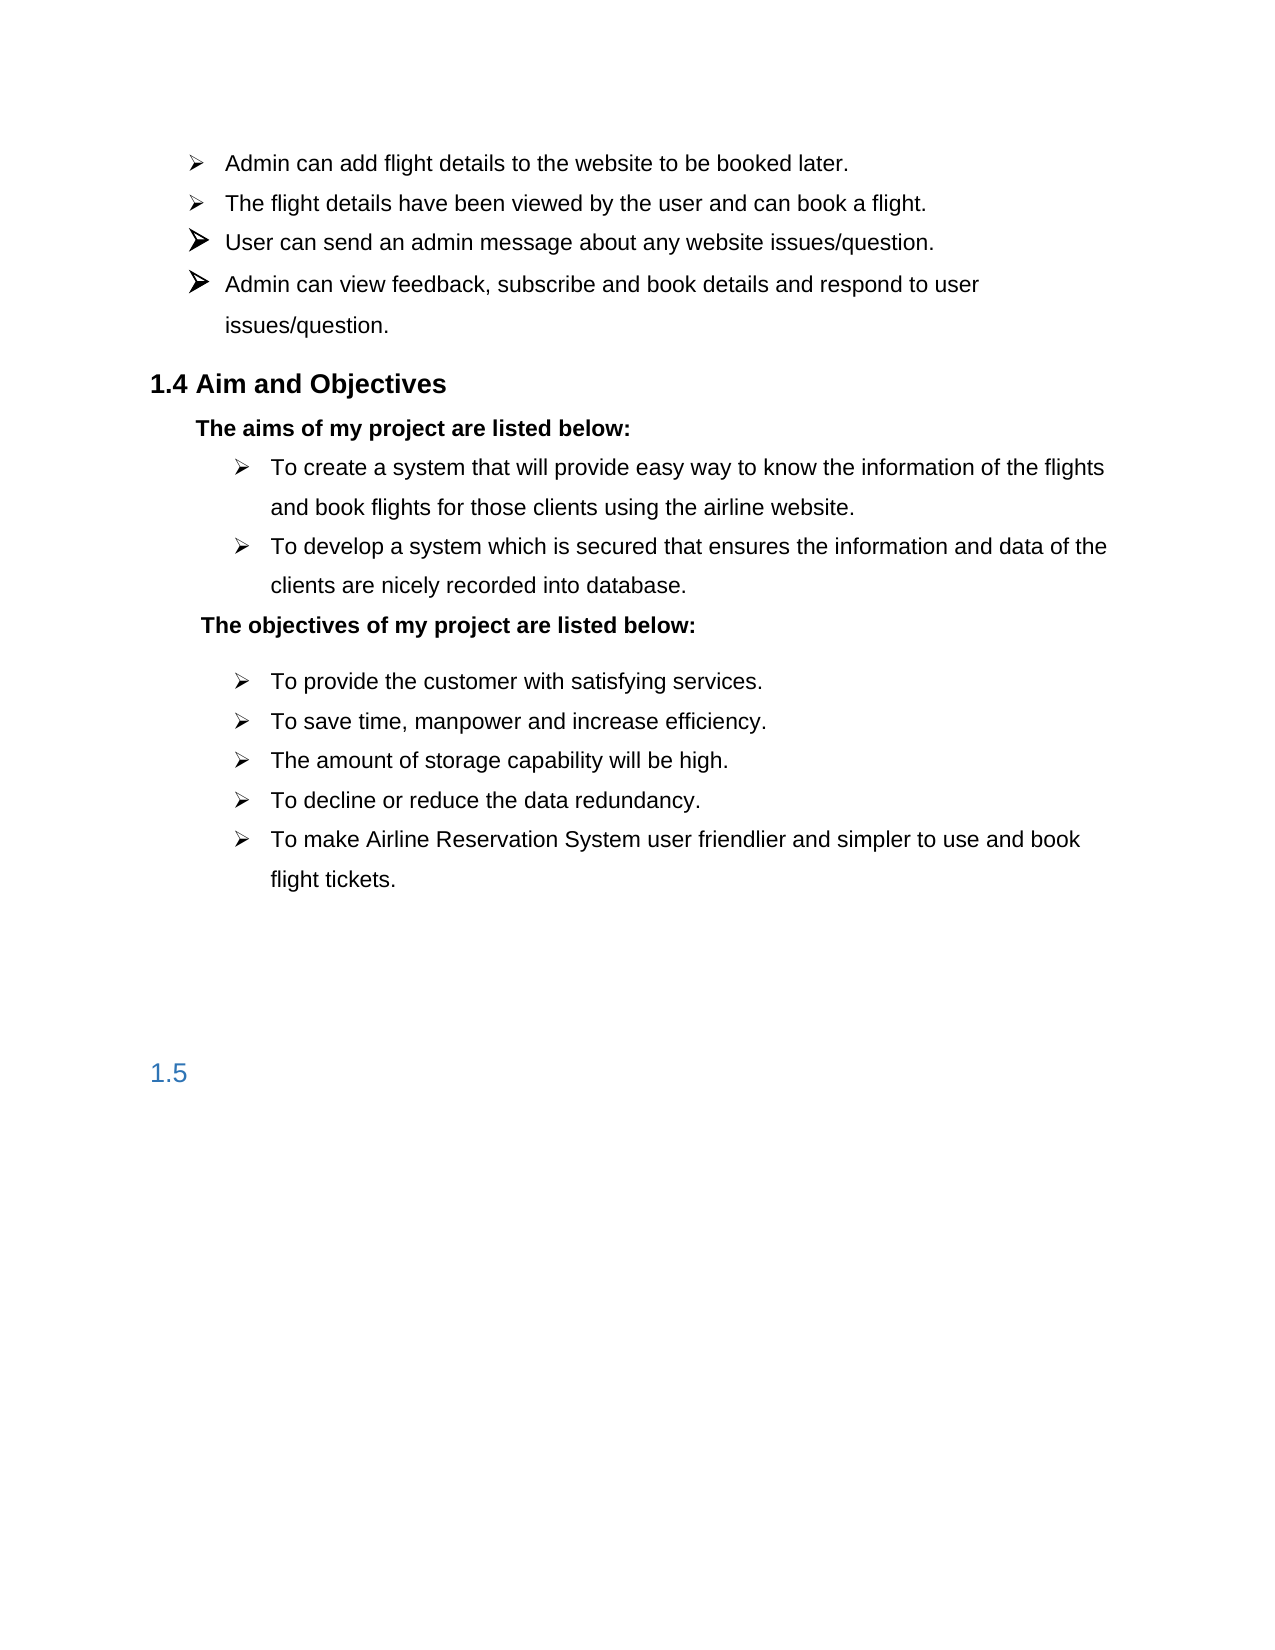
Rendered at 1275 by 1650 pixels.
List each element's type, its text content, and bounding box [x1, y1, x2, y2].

list The aims of my project are listed below: [195, 414, 1125, 441]
list To decline or reduce the data redundancy. [233, 787, 1125, 813]
list The flight details have been viewed by the user and can book a flight. [187, 189, 1125, 216]
subtitle Aim and Objectives [150, 368, 1125, 399]
list To create a system that will provide easy way to know the information of the flights and book flights for those clients using the airline website. [233, 454, 1125, 520]
text The objectives of my project are listed below: [150, 612, 1125, 638]
list To make Airline Reservation System user friendlier and simpler to use and book flight tickets. [233, 826, 1125, 892]
list Admin can add flight details to the website to be booked later. [187, 150, 1125, 176]
list The amount of storage capability will be high. [233, 747, 1125, 773]
list User can send an admin message about any website issues/question. [187, 229, 1125, 257]
list Admin can view feedback, subscribe and book details and respond to user issues/question. [187, 271, 1125, 338]
list To provide the customer with satisfying services. [233, 668, 1125, 694]
list To save time, manpower and increase efficiency. [233, 708, 1125, 734]
list To develop a system which is secured that ensures the information and data of the clients are nicely recorded into database. [233, 533, 1125, 599]
